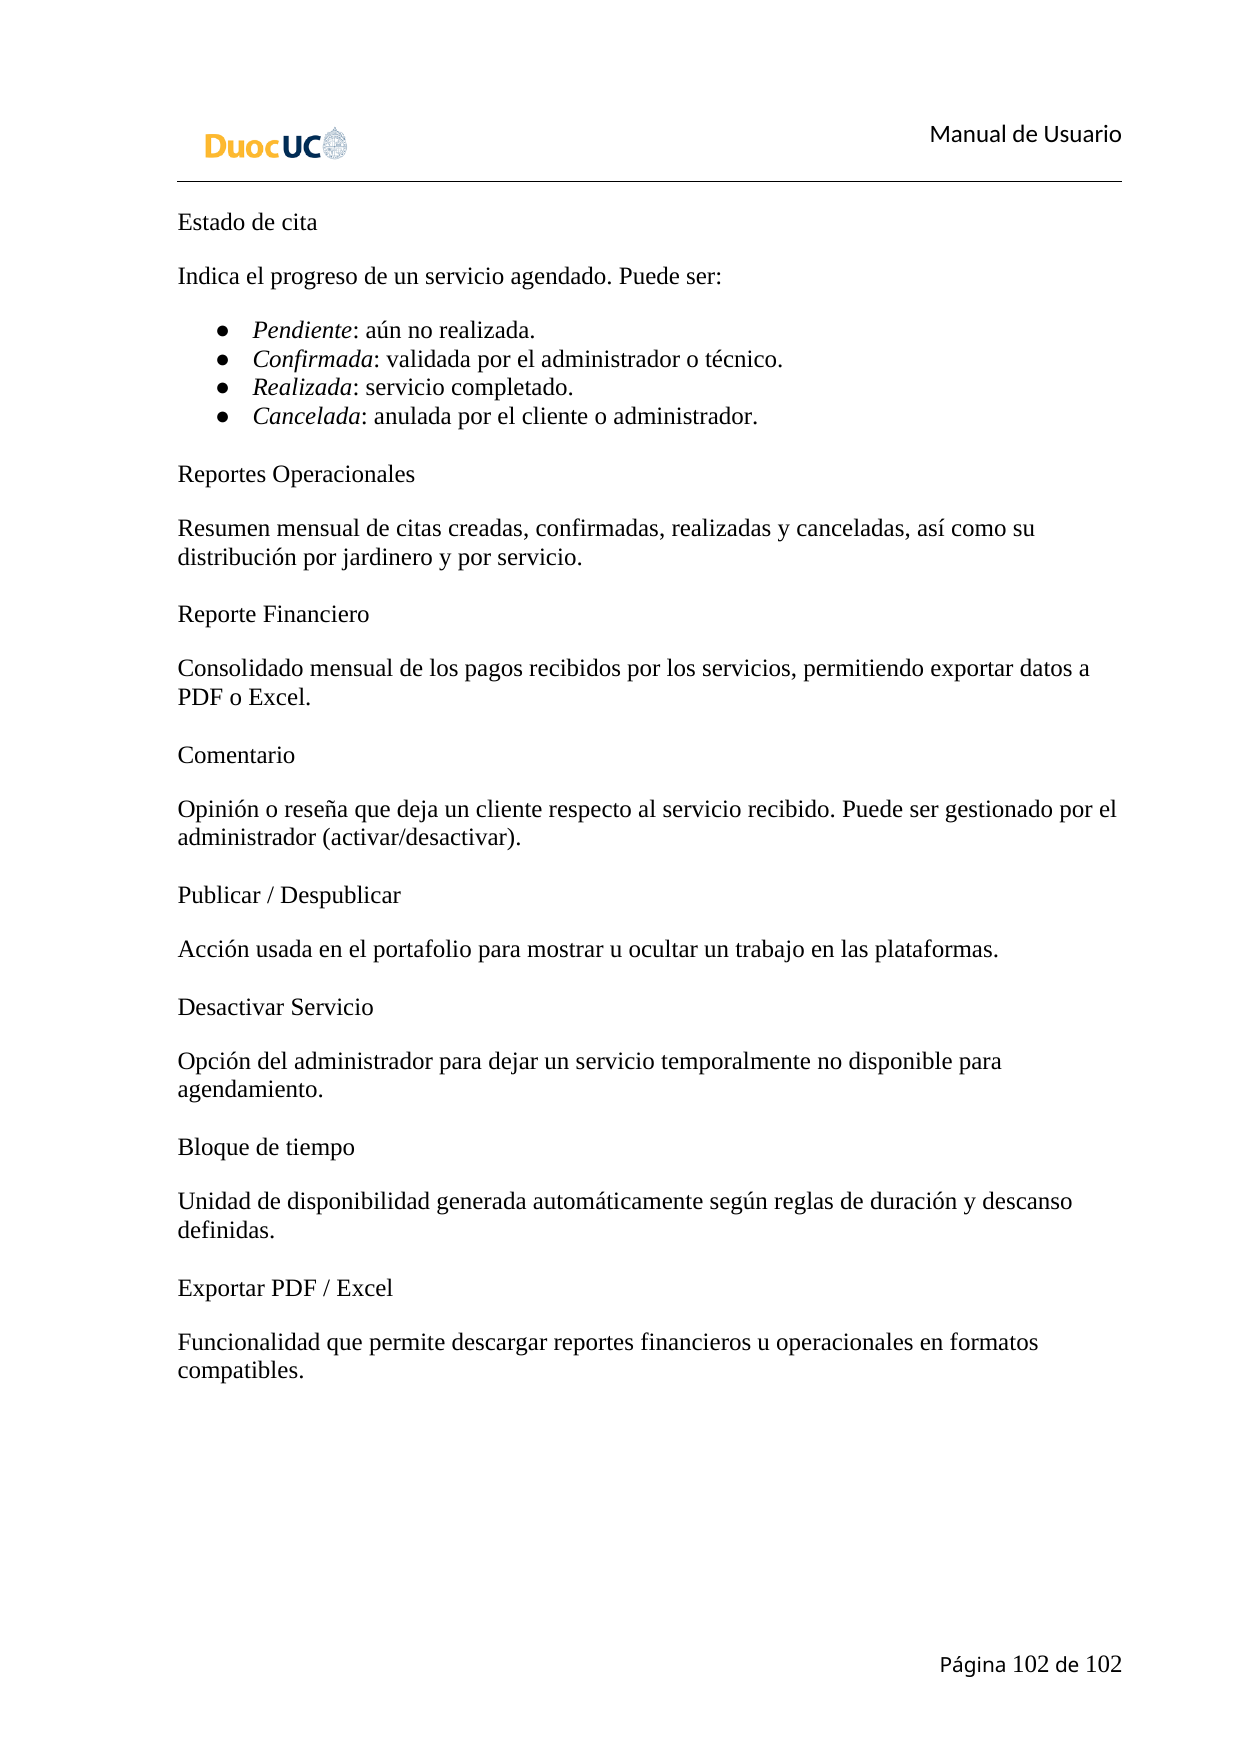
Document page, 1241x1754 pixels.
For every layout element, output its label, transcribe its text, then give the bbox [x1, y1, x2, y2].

picture [198, 123, 352, 162]
text Resumen mensual de citas creadas, confirmadas, realizadas y canceladas, así como su distribución por jardinero y por servicio. [177, 513, 1122, 570]
list Pendiente: aún no realizada. [215, 315, 1122, 344]
text Exportar PDF / Excel [177, 1273, 1122, 1302]
text Estado de cita [177, 207, 1122, 236]
text Bloque de tiempo [177, 1132, 1122, 1161]
text Reporte Financiero [177, 599, 1122, 628]
text Acción usada en el portafolio para mostrar u ocultar un trabajo en las plataformas. [177, 934, 1122, 963]
text Publicar / Despublicar [177, 880, 1122, 909]
text Opción del administrador para dejar un servicio temporalmente no disponible para agendamiento. [177, 1046, 1122, 1103]
list Realizada: servicio completado. [215, 372, 1122, 401]
text Funcionalidad que permite descargar reportes financieros u operacionales en formatos compatibles. [177, 1327, 1122, 1384]
text Opinión o reseña que deja un cliente respecto al servicio recibido. Puede ser gestionado por el administrador (activar/desactivar). [177, 794, 1122, 851]
text Indica el progreso de un servicio agendado. Puede ser: [177, 261, 1122, 290]
text Reportes Operacionales [177, 459, 1122, 488]
text Consolidado mensual de los pagos recibidos por los servicios, permitiendo exportar datos a PDF o Excel. [177, 653, 1122, 711]
text Comentario [177, 740, 1122, 769]
text Unidad de disponibilidad generada automáticamente según reglas de duración y descanso definidas. [177, 1186, 1122, 1244]
list Cancelada: anulada por el cliente o administrador. [215, 401, 1122, 430]
list Confirmada: validada por el administrador o técnico. [215, 344, 1122, 372]
text Desactivar Servicio [177, 992, 1122, 1021]
